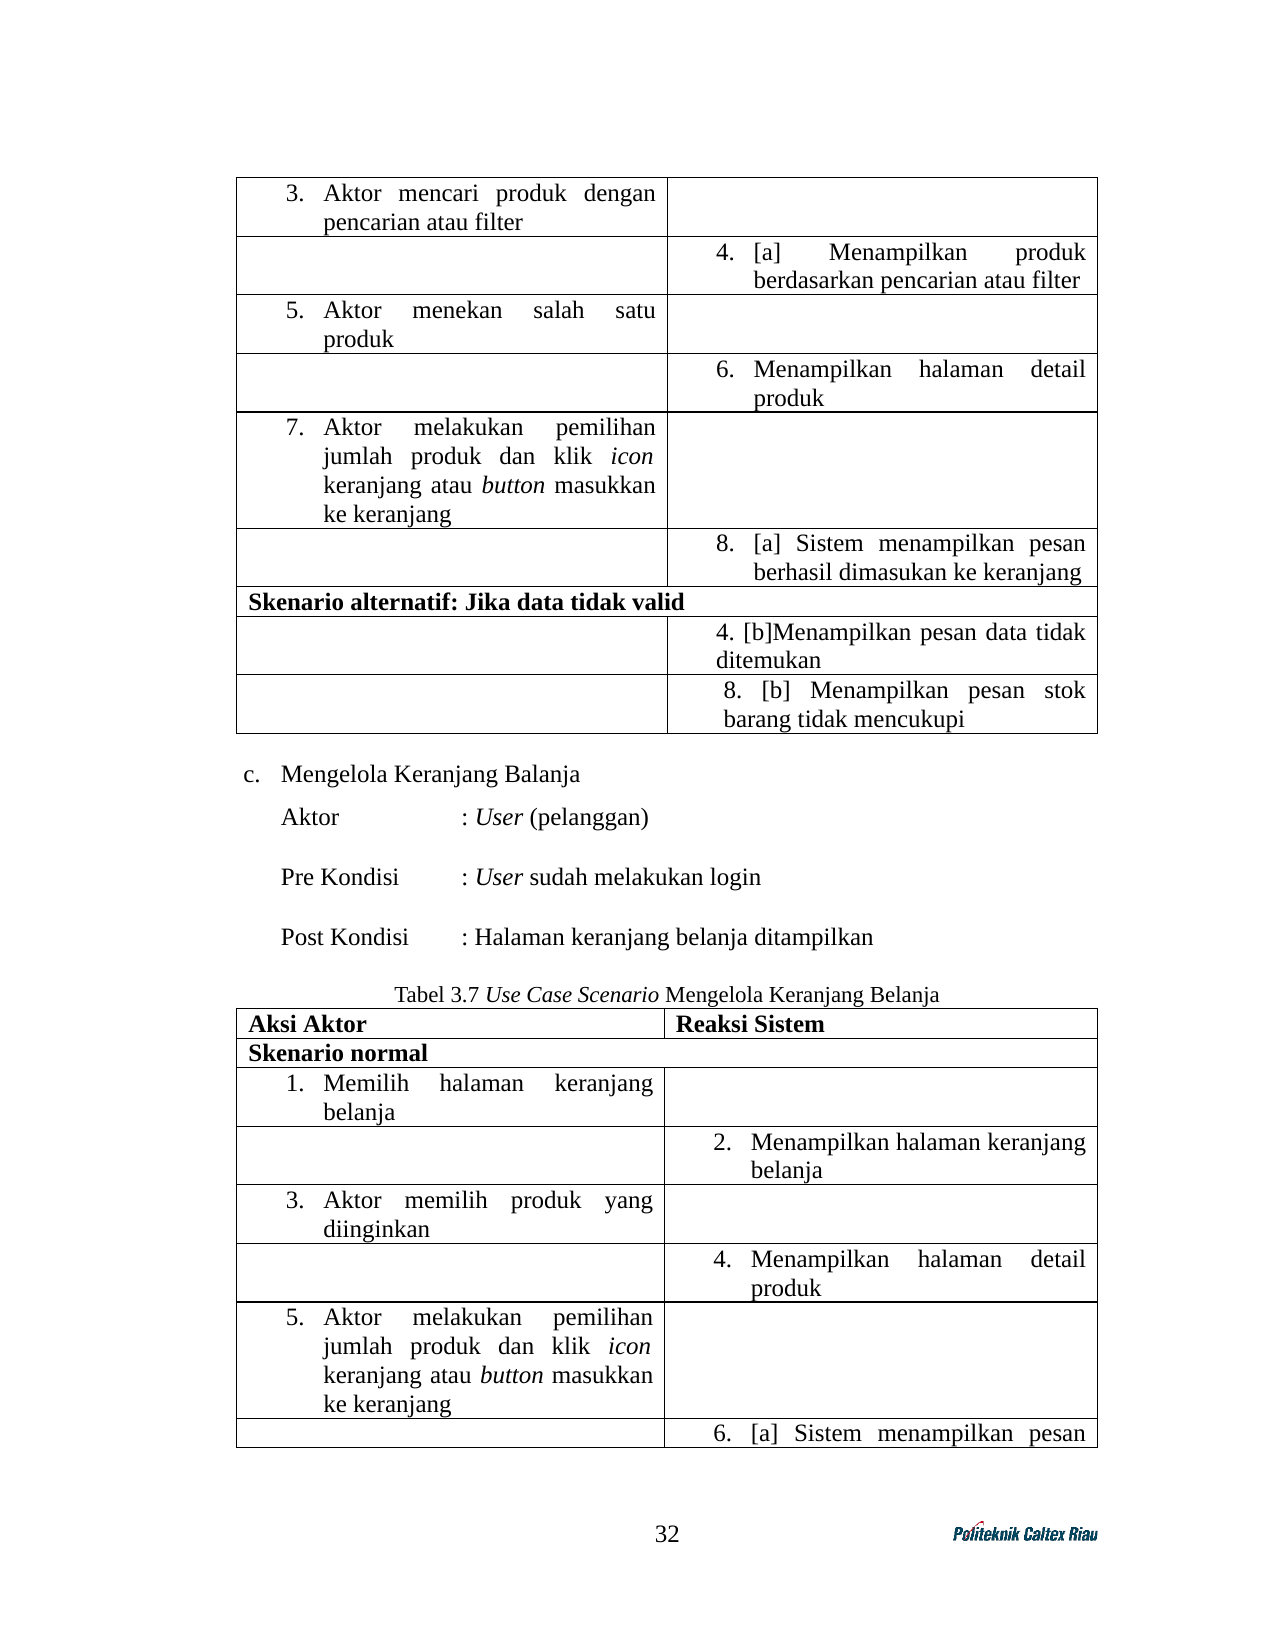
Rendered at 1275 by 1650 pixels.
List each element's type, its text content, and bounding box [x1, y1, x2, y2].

table_cell [668, 178, 1097, 236]
table_cell Menampilkan halaman keranjang belanja [665, 1127, 1097, 1184]
table_cell Aktor menekan salah satu produk [237, 295, 667, 353]
table_cell [665, 1303, 1097, 1417]
table_cell [a] Menampilkan produk berdasarkan pencarian atau filter [668, 237, 1097, 294]
table_cell Skenario alternatif: Jika data tidak valid [237, 587, 1097, 616]
table_cell [237, 1244, 664, 1301]
table_cell 4. [b]Menampilkan pesan data tidak ditemukan [668, 617, 1097, 674]
table_cell [a] Sistem menampilkan pesan berhasil dimasukan ke keranjang [668, 529, 1097, 586]
table_cell [668, 413, 1097, 527]
table_cell Skenario normal [237, 1039, 1097, 1067]
table_cell [237, 675, 667, 733]
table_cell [665, 1419, 1097, 1447]
picture [951, 1521, 1098, 1543]
text Aktor : User (pelanggan) [281, 802, 1098, 831]
text Pre Kondisi : User sudah melakukan login [281, 862, 1098, 891]
table_cell [237, 617, 667, 674]
table_cell [237, 354, 667, 411]
table_cell [237, 237, 667, 294]
table_cell [665, 1185, 1097, 1243]
table_cell [665, 1068, 1097, 1126]
table_header Reaksi Sistem [665, 1009, 1097, 1037]
table_cell Menampilkan halaman detail produk [668, 354, 1097, 411]
table_cell Aktor mencari produk dengan pencarian atau filter [237, 178, 667, 236]
table_cell [237, 1419, 664, 1447]
table_cell Aktor melakukan pemilihan jumlah produk dan klik icon keranjang atau button masukkan ke keranjang [237, 1303, 664, 1417]
list Mengelola Keranjang Balanja [243, 759, 1098, 788]
text Post Kondisi : Halaman keranjang belanja ditampilkan [281, 922, 1098, 950]
table_cell Memilih halaman keranjang belanja [237, 1068, 664, 1126]
text Tabel 3.7 Use Case Scenario Mengelola Keranjang Belanja [236, 981, 1098, 1008]
table_cell 8. [b] Menampilkan pesan stok barang tidak mencukupi [668, 675, 1097, 733]
table_cell Aktor melakukan pemilihan jumlah produk dan klik icon keranjang atau button masukkan ke keranjang [237, 413, 667, 527]
table_cell [237, 529, 667, 586]
table_cell Aktor memilih produk yang diinginkan [237, 1185, 664, 1243]
table_header Aksi Aktor [237, 1009, 664, 1037]
table_cell [668, 295, 1097, 353]
table_cell [237, 1127, 664, 1184]
table_cell Menampilkan halaman detail produk [665, 1244, 1097, 1301]
